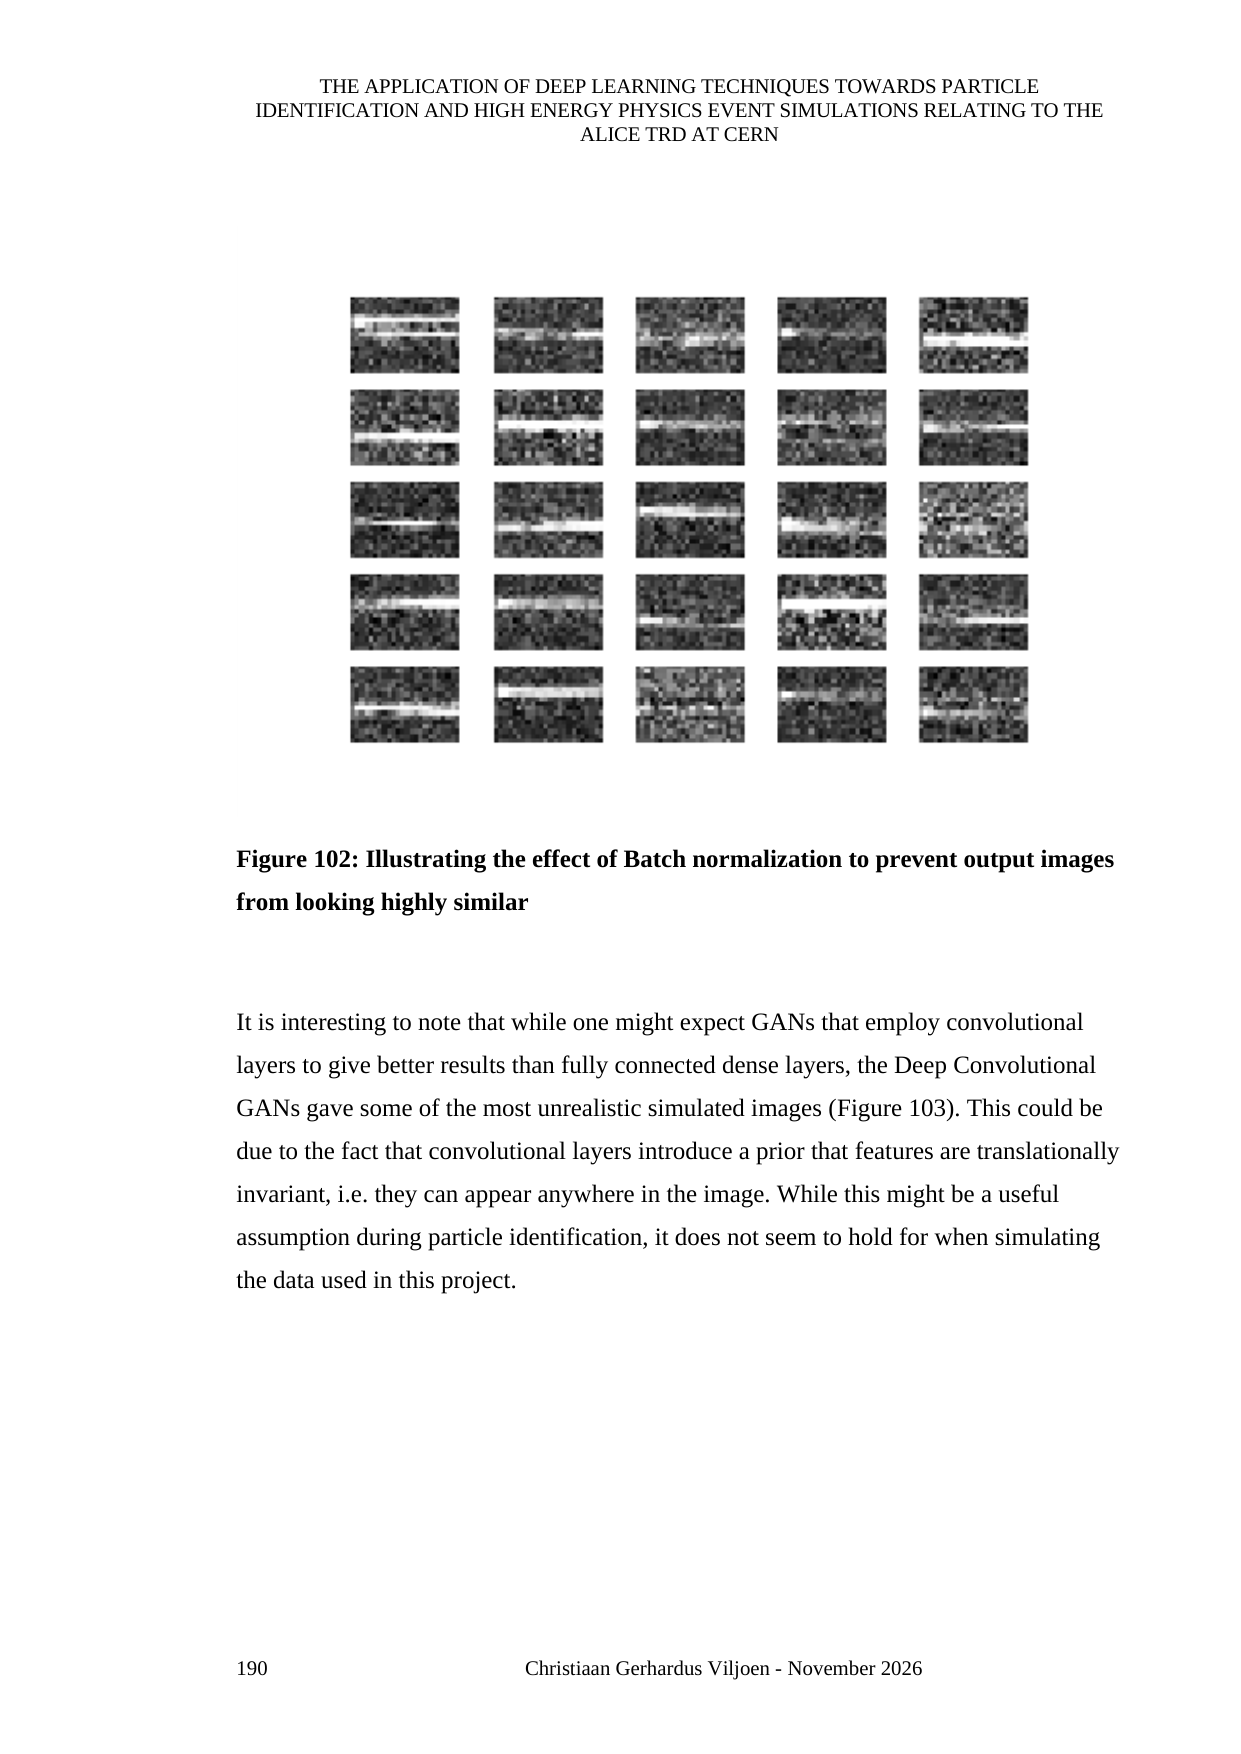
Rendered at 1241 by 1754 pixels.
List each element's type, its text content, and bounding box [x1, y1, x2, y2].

picture [236, 226, 1123, 817]
text It is interesting to note that while one might expect GANs that employ convolutional layers to give better results than fully connected dense layers, the Deep Convolutional GANs gave some of the most unrealistic simulated images (Figure 76). This could be due to the fact that convolutional layers introduce a prior that features are translationally invariant, i.e. they can appear anywhere in the image. While this might be a useful assumption during particle identification, it does not seem to hold for when simulating the data used in this project. [236, 1007, 1122, 1294]
text Figure 102: Illustrating the effect of Batch normalization to prevent output images from looking highly similar [236, 844, 1122, 916]
